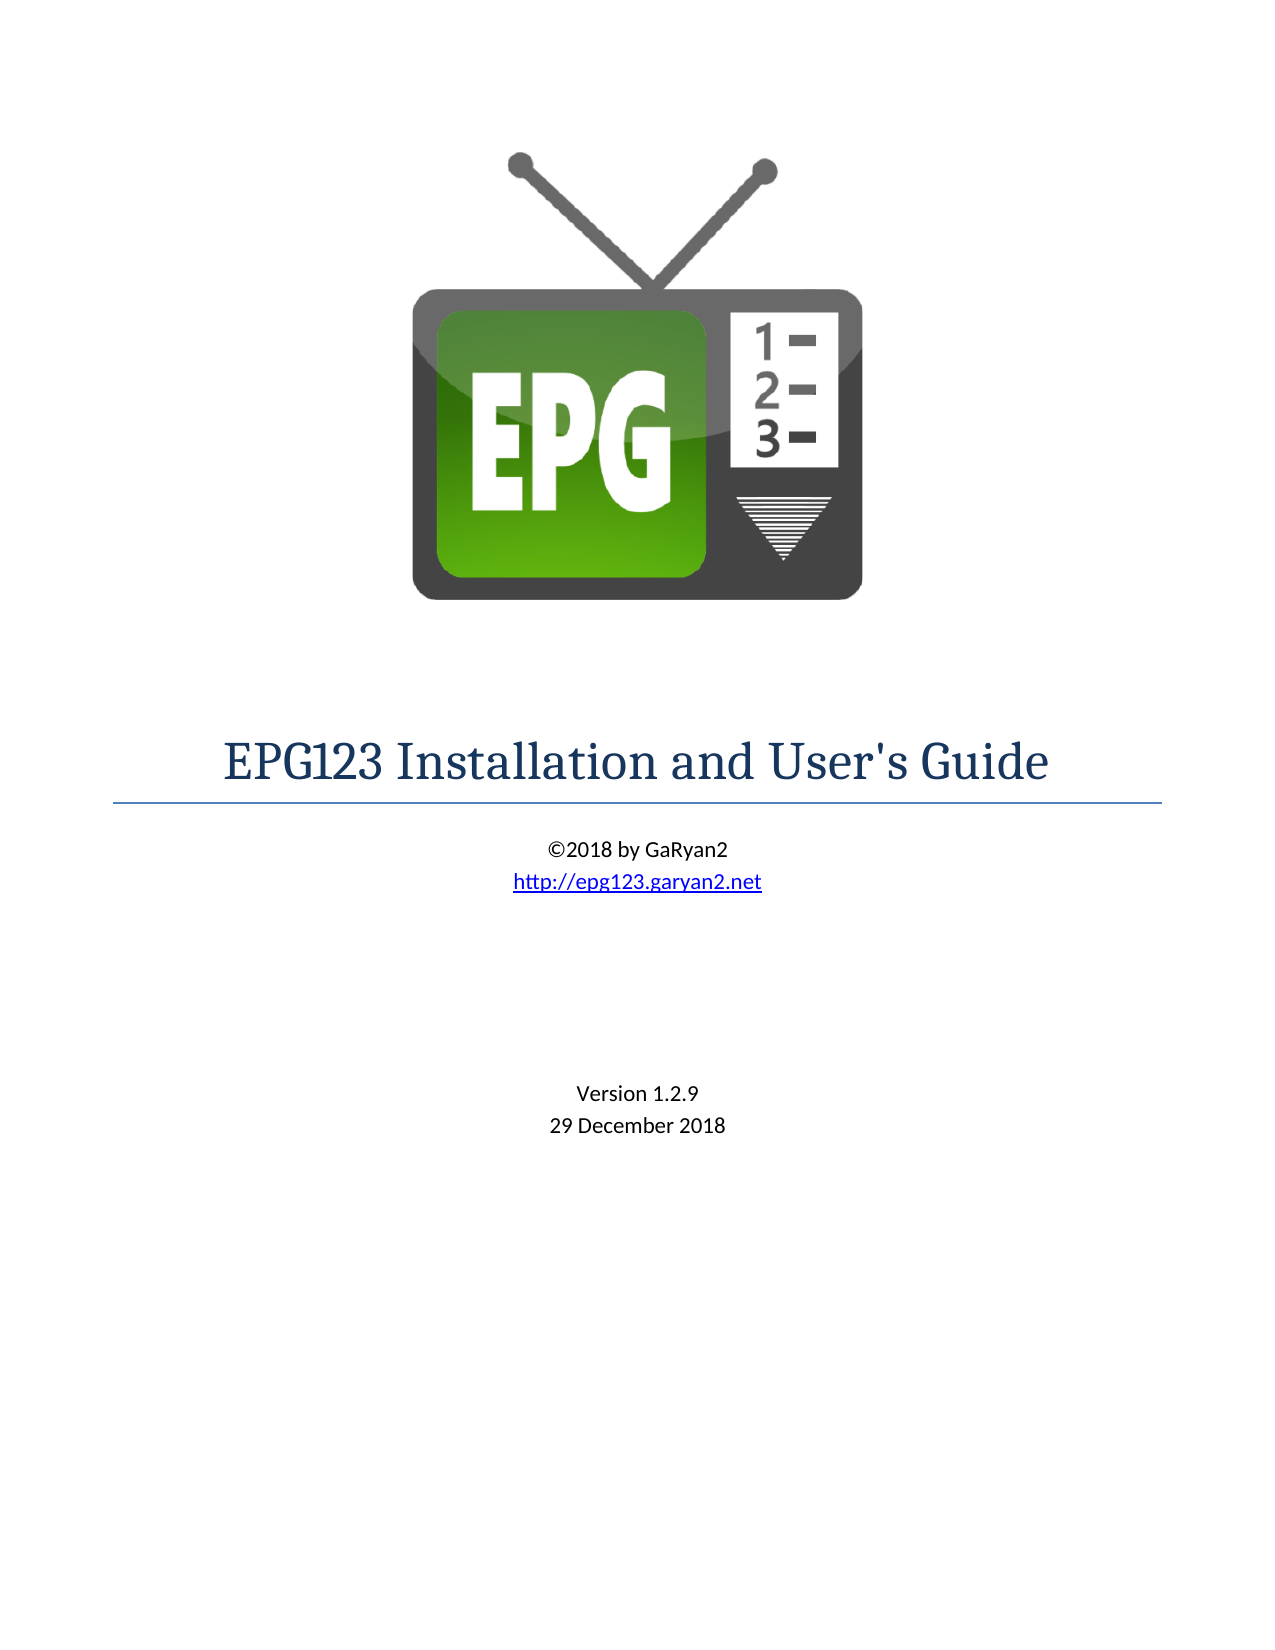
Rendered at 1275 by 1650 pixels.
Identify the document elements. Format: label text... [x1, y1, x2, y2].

picture [412, 150, 863, 600]
text 29 December 2018 [112, 1111, 1162, 1139]
title EPG123 Installation and User's Guide [112, 731, 1162, 804]
text ©2018 by GaRyan2 http://epg123.garyan2.net [112, 835, 1162, 895]
text Version 1.2.9 [112, 1079, 1162, 1107]
